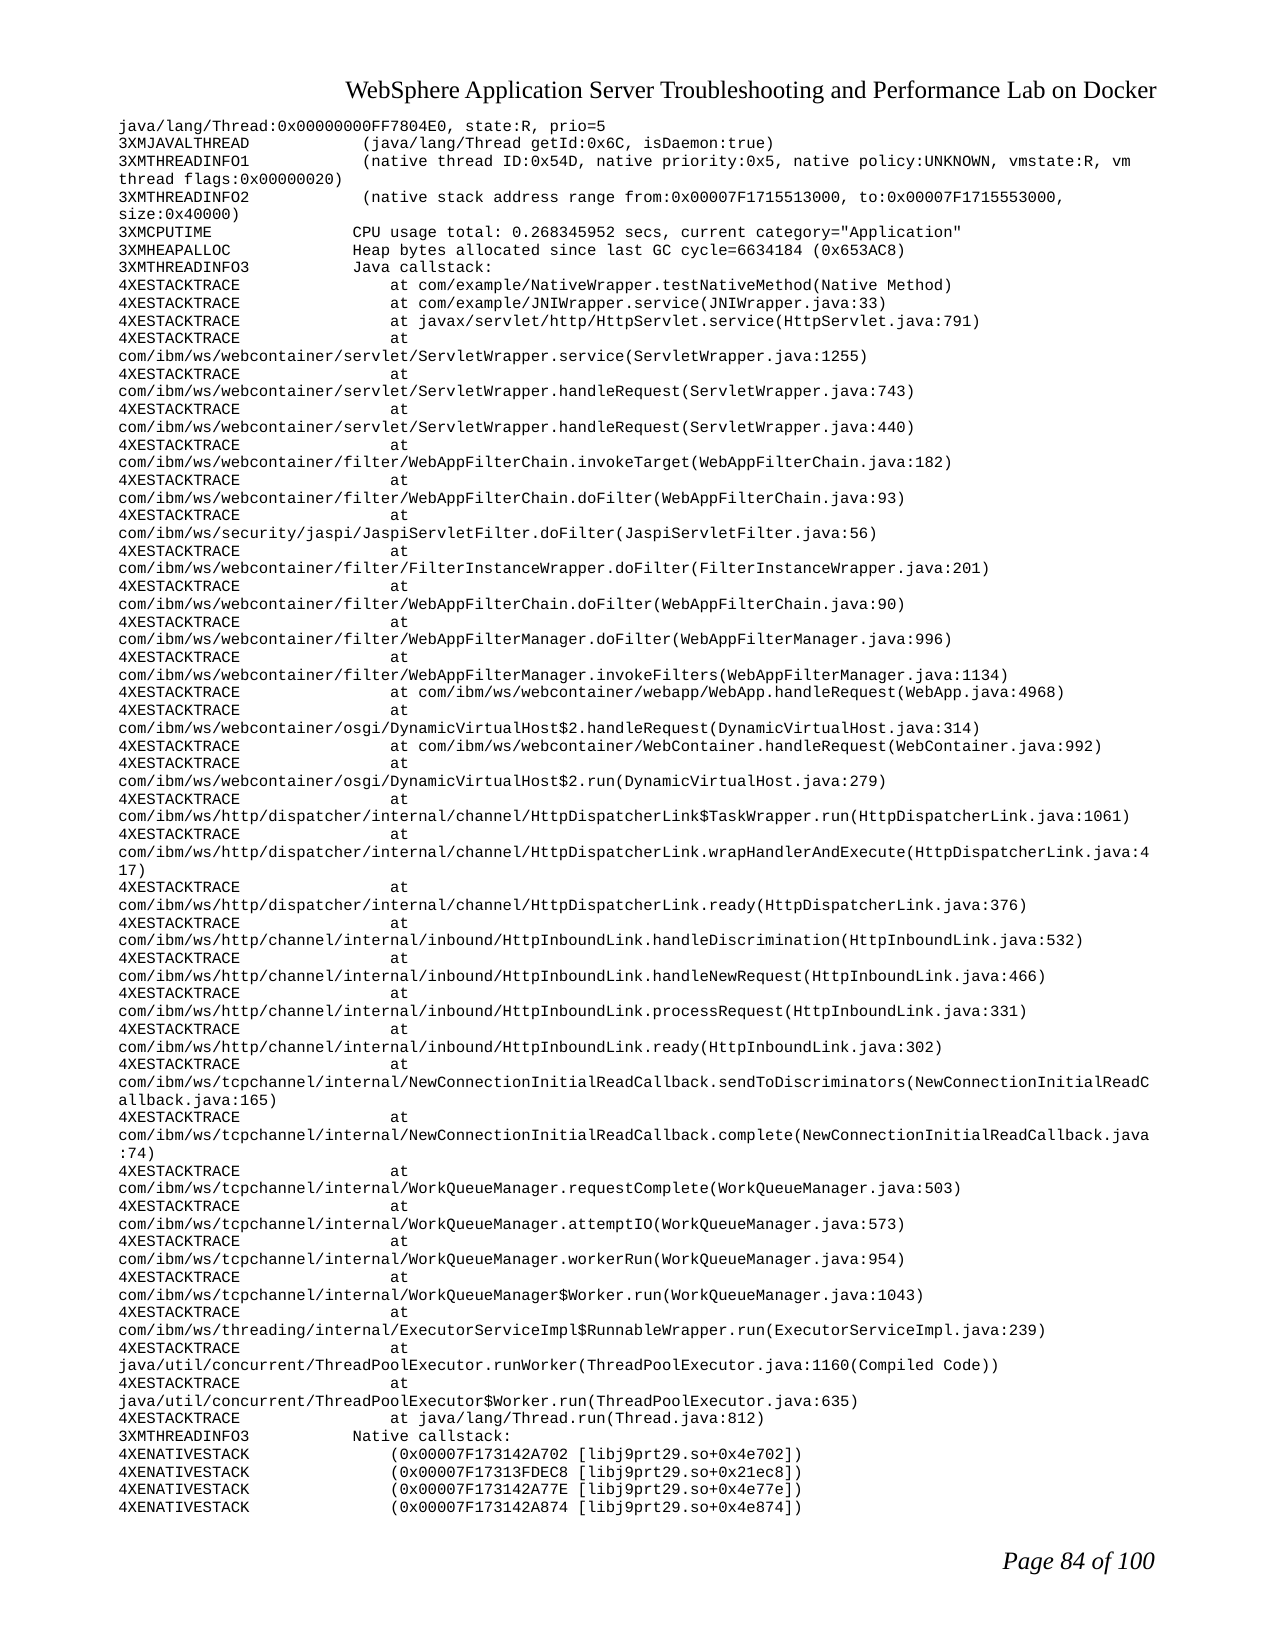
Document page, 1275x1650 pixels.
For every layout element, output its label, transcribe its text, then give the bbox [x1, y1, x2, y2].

text 4XESTACKTRACE at com/example/JNIWrapper.service(JNIWrapper.java:33) [118, 295, 1157, 313]
text 4XESTACKTRACE at com/ibm/ws/webcontainer/webapp/WebApp.handleRequest(WebApp.java:4968) [118, 685, 1157, 702]
text 4XENATIVESTACK (0x00007F173142A874 [libj9prt29.so+0x4e874]) [118, 1499, 1157, 1517]
text 3XMTHREADINFO3 Native callstack: [118, 1428, 1157, 1446]
text 4XESTACKTRACE at com/ibm/ws/webcontainer/servlet/ServletWrapper.handleRequest(ServletWrapper.java:743) [118, 366, 1157, 401]
text 4XENATIVESTACK (0x00007F173142A77E [libj9prt29.so+0x4e77e]) [118, 1482, 1157, 1499]
text 4XESTACKTRACE at com/ibm/ws/webcontainer/servlet/ServletWrapper.service(ServletWrapper.java:1255) [118, 331, 1157, 366]
text 3XMTHREADINFO3 Java callstack: [118, 260, 1157, 277]
text 3XMJAVALTHREAD (java/lang/Thread getId:0x6C, isDaemon:true) [118, 136, 1157, 153]
text 3XMCPUTIME CPU usage total: 0.268345952 secs, current category="Application" [118, 224, 1157, 242]
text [118, 1464, 1157, 1482]
text 4XESTACKTRACE at com/ibm/ws/webcontainer/filter/FilterInstanceWrapper.doFilter(FilterInstanceWrapper.java:201) [118, 543, 1157, 578]
text 4XESTACKTRACE at com/ibm/ws/tcpchannel/internal/NewConnectionInitialReadCallback.complete(NewConnectionInitialReadCallback.java:74) [118, 1110, 1157, 1163]
text 4XESTACKTRACE at com/ibm/ws/tcpchannel/internal/WorkQueueManager.workerRun(WorkQueueManager.java:954) [118, 1234, 1157, 1269]
text 4XESTACKTRACE at com/ibm/ws/webcontainer/filter/WebAppFilterChain.invokeTarget(WebAppFilterChain.java:182) [118, 437, 1157, 472]
text 4XESTACKTRACE at com/ibm/ws/webcontainer/filter/WebAppFilterManager.invokeFilters(WebAppFilterManager.java:1134) [118, 649, 1157, 685]
text 4XESTACKTRACE at com/ibm/ws/webcontainer/filter/WebAppFilterManager.doFilter(WebAppFilterManager.java:996) [118, 614, 1157, 649]
text 4XESTACKTRACE at com/ibm/ws/http/channel/internal/inbound/HttpInboundLink.handleNewRequest(HttpInboundLink.java:466) [118, 950, 1157, 986]
text 4XESTACKTRACE at javax/servlet/http/HttpServlet.service(HttpServlet.java:791) [118, 313, 1157, 331]
text 4XESTACKTRACE at java/util/concurrent/ThreadPoolExecutor$Worker.run(ThreadPoolExecutor.java:635) [118, 1375, 1157, 1411]
text 4XESTACKTRACE at com/ibm/ws/http/channel/internal/inbound/HttpInboundLink.handleDiscrimination(HttpInboundLink.java:532) [118, 915, 1157, 950]
text 4XESTACKTRACE at java/lang/Thread.run(Thread.java:812) [118, 1411, 1157, 1428]
text 3XMTHREADINFO1 (native thread ID:0x54D, native priority:0x5, native policy:UNKNOWN, vmstate:R, vm thread flags:0x00000020) [118, 153, 1157, 189]
text 3XMHEAPALLOC Heap bytes allocated since last GC cycle=6634184 (0x653AC8) [118, 242, 1157, 260]
text 4XESTACKTRACE at com/ibm/ws/http/channel/internal/inbound/HttpInboundLink.processRequest(HttpInboundLink.java:331) [118, 986, 1157, 1021]
text 4XENATIVESTACK (0x00007F173142A702 [libj9prt29.so+0x4e702]) [118, 1446, 1157, 1464]
text 4XESTACKTRACE at com/ibm/ws/webcontainer/filter/WebAppFilterChain.doFilter(WebAppFilterChain.java:93) [118, 472, 1157, 508]
text 4XESTACKTRACE at com/ibm/ws/http/dispatcher/internal/channel/HttpDispatcherLink.ready(HttpDispatcherLink.java:376) [118, 879, 1157, 915]
text 4XESTACKTRACE at com/ibm/ws/webcontainer/WebContainer.handleRequest(WebContainer.java:992) [118, 738, 1157, 756]
text 4XESTACKTRACE at com/ibm/ws/tcpchannel/internal/WorkQueueManager.requestComplete(WorkQueueManager.java:503) [118, 1163, 1157, 1198]
text 4XESTACKTRACE at com/ibm/ws/threading/internal/ExecutorServiceImpl$RunnableWrapper.run(ExecutorServiceImpl.java:239) [118, 1304, 1157, 1340]
text 4XESTACKTRACE at com/ibm/ws/tcpchannel/internal/NewConnectionInitialReadCallback.sendToDiscriminators(NewConnectionInitialReadCallback.java:165) [118, 1057, 1157, 1110]
text 4XESTACKTRACE at java/util/concurrent/ThreadPoolExecutor.runWorker(ThreadPoolExecutor.java:1160(Compiled Code)) [118, 1340, 1157, 1375]
text 3XMTHREADINFO2 (native stack address range from:0x00007F1715513000, to:0x00007F1715553000, size:0x40000) [118, 189, 1157, 224]
text 4XESTACKTRACE at com/ibm/ws/http/channel/internal/inbound/HttpInboundLink.ready(HttpInboundLink.java:302) [118, 1021, 1157, 1057]
text 4XESTACKTRACE at com/ibm/ws/security/jaspi/JaspiServletFilter.doFilter(JaspiServletFilter.java:56) [118, 508, 1157, 543]
text 4XESTACKTRACE at com/ibm/ws/tcpchannel/internal/WorkQueueManager.attemptIO(WorkQueueManager.java:573) [118, 1198, 1157, 1234]
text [118, 118, 1157, 136]
text 4XESTACKTRACE at com/ibm/ws/webcontainer/servlet/ServletWrapper.handleRequest(ServletWrapper.java:440) [118, 401, 1157, 437]
text 4XESTACKTRACE at com/ibm/ws/webcontainer/filter/WebAppFilterChain.doFilter(WebAppFilterChain.java:90) [118, 578, 1157, 614]
text 4XESTACKTRACE at com/ibm/ws/webcontainer/osgi/DynamicVirtualHost$2.handleRequest(DynamicVirtualHost.java:314) [118, 702, 1157, 738]
text 4XESTACKTRACE at com/example/NativeWrapper.testNativeMethod(Native Method) [118, 277, 1157, 295]
text 4XESTACKTRACE at com/ibm/ws/tcpchannel/internal/WorkQueueManager$Worker.run(WorkQueueManager.java:1043) [118, 1269, 1157, 1304]
text 4XESTACKTRACE at com/ibm/ws/http/dispatcher/internal/channel/HttpDispatcherLink$TaskWrapper.run(HttpDispatcherLink.java:1061) [118, 791, 1157, 826]
text 4XESTACKTRACE at com/ibm/ws/http/dispatcher/internal/channel/HttpDispatcherLink.wrapHandlerAndExecute(HttpDispatcherLink.java:417) [118, 826, 1157, 879]
text 4XESTACKTRACE at com/ibm/ws/webcontainer/osgi/DynamicVirtualHost$2.run(DynamicVirtualHost.java:279) [118, 756, 1157, 791]
